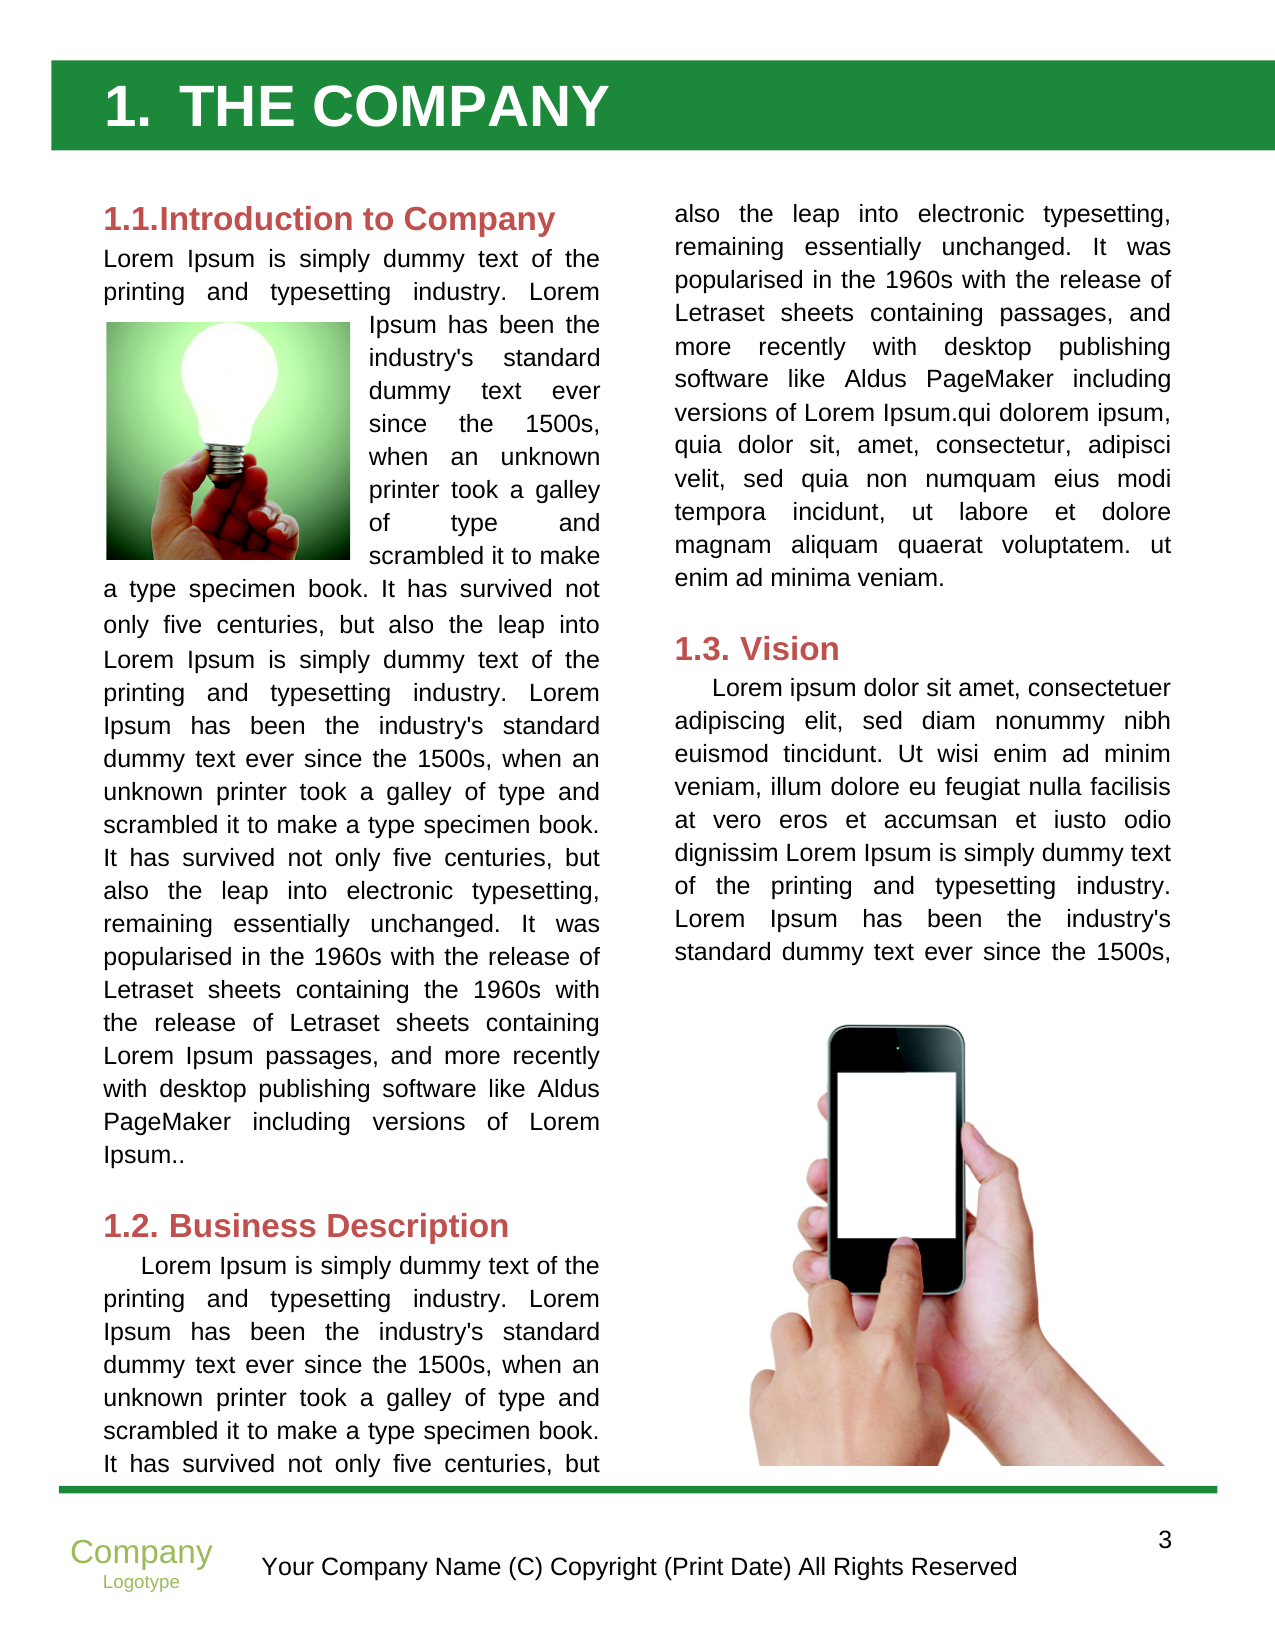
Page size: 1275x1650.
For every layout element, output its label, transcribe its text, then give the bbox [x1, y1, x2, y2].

text Lorem ipsum dolor sit amet, consectetuer adipiscing elit, sed diam nonummy nibh euismod tincidunt. Ut wisi enim ad minim veniam, illum dolore eu feugiat nulla facilisis at vero eros et accumsan et iusto odio dignissim Lorem Ipsum is simply dummy text of the printing and typesetting industry. Lorem Ipsum has been the industry's standard dummy text ever since the 1500s, when an unknown printer took a galley of type and scrambled it to make a type specimen book. It has survived not only five centuries, but also the leap into electronic typesetting, remaining essentially unchanged. It was popularised in the 1960s with the release of Letraset sheets containing PageMaker including versions of an unknown printer took a galley of type and scrambled it to make a type specimen book. It has survived not only five centuries, but also the leap into electronic typesetting, remaining essentially unchanged. It was popularised in the 1960s with the release of Letraset sheets containing Lorem Ipsum passages, and more recently with desktop publishing software ike Aldus PageMaker including versions of [674, 673, 1172, 966]
list Introduction to Company [103, 199, 601, 238]
list Business Description [103, 1206, 601, 1245]
text Lorem Ipsum is simply dummy text of the printing and typesetting industry. Lorem Ipsum has been the industry's standard dummy text ever since the 1500s, when an unknown printer took a galley of type and scrambled it to make a type specimen book. It has survived not only five centuries, but also the leap into electronic typesetting, remaining essentially unchanged. It was popularised in the 1960s with the release of Letraset sheets containing passages, and more recently with desktop publishing software like Aldus PageMaker including versions of Lorem Ipsum.qui dolorem ipsum, quia dolor sit, amet, consectetur, adipisci velit, sed quia non numquam eius modi tempora incidunt, ut labore et dolore magnam aliquam quaerat voluptatem. ut enim ad minima veniam. [674, 199, 1172, 591]
text Lorem Ipsum is simply dummy text of the printing and typesetting industry. Lorem Ipsum has been the industry's standard dummy text ever since the 1500s, when an unknown printer took a galley of type and scrambled it to make a type specimen book. It has survived not only five centuries, but also the leap into electronic typesetting, remaining essentially unchanged. It was popularised in the 1960s with the release of Letraset sheets containing passages, and more recently with desktop publishing software like Aldus PageMaker including versions of Lorem Ipsum.qui dolorem ipsum, quia dolor sit, amet, consectetur, adipisci velit, sed quia non numquam eius modi tempora incidunt, ut labore et dolore magnam aliquam quaerat voluptatem. ut enim ad minima veniam. [103, 1251, 601, 1477]
text Lorem Ipsum is simply dummy text of the printing and typesetting industry. Lorem Ipsum has been the industry's standard dummy text ever since the 1500s, when an unknown printer took a galley of type and scrambled it to make a type specimen book. It has survived not only five centuries, but also the leap into Lorem Ipsum is simply dummy text of the printing and typesetting industry. Lorem Ipsum has been the industry's standard dummy text ever since the 1500s, when an unknown printer took a galley of type and scrambled it to make a type specimen book. It has survived not only five centuries, but also the leap into electronic typesetting, remaining essentially unchanged. It was popularised in the 1960s with the release of Letraset sheets containing the 1960s with the release of Letraset sheets containing Lorem Ipsum passages, and more recently with desktop publishing software like Aldus PageMaker including versions of Lorem Ipsum.. [103, 243, 601, 1169]
list Vision [674, 629, 1172, 667]
picture [671, 984, 1166, 1466]
picture [106, 322, 350, 560]
